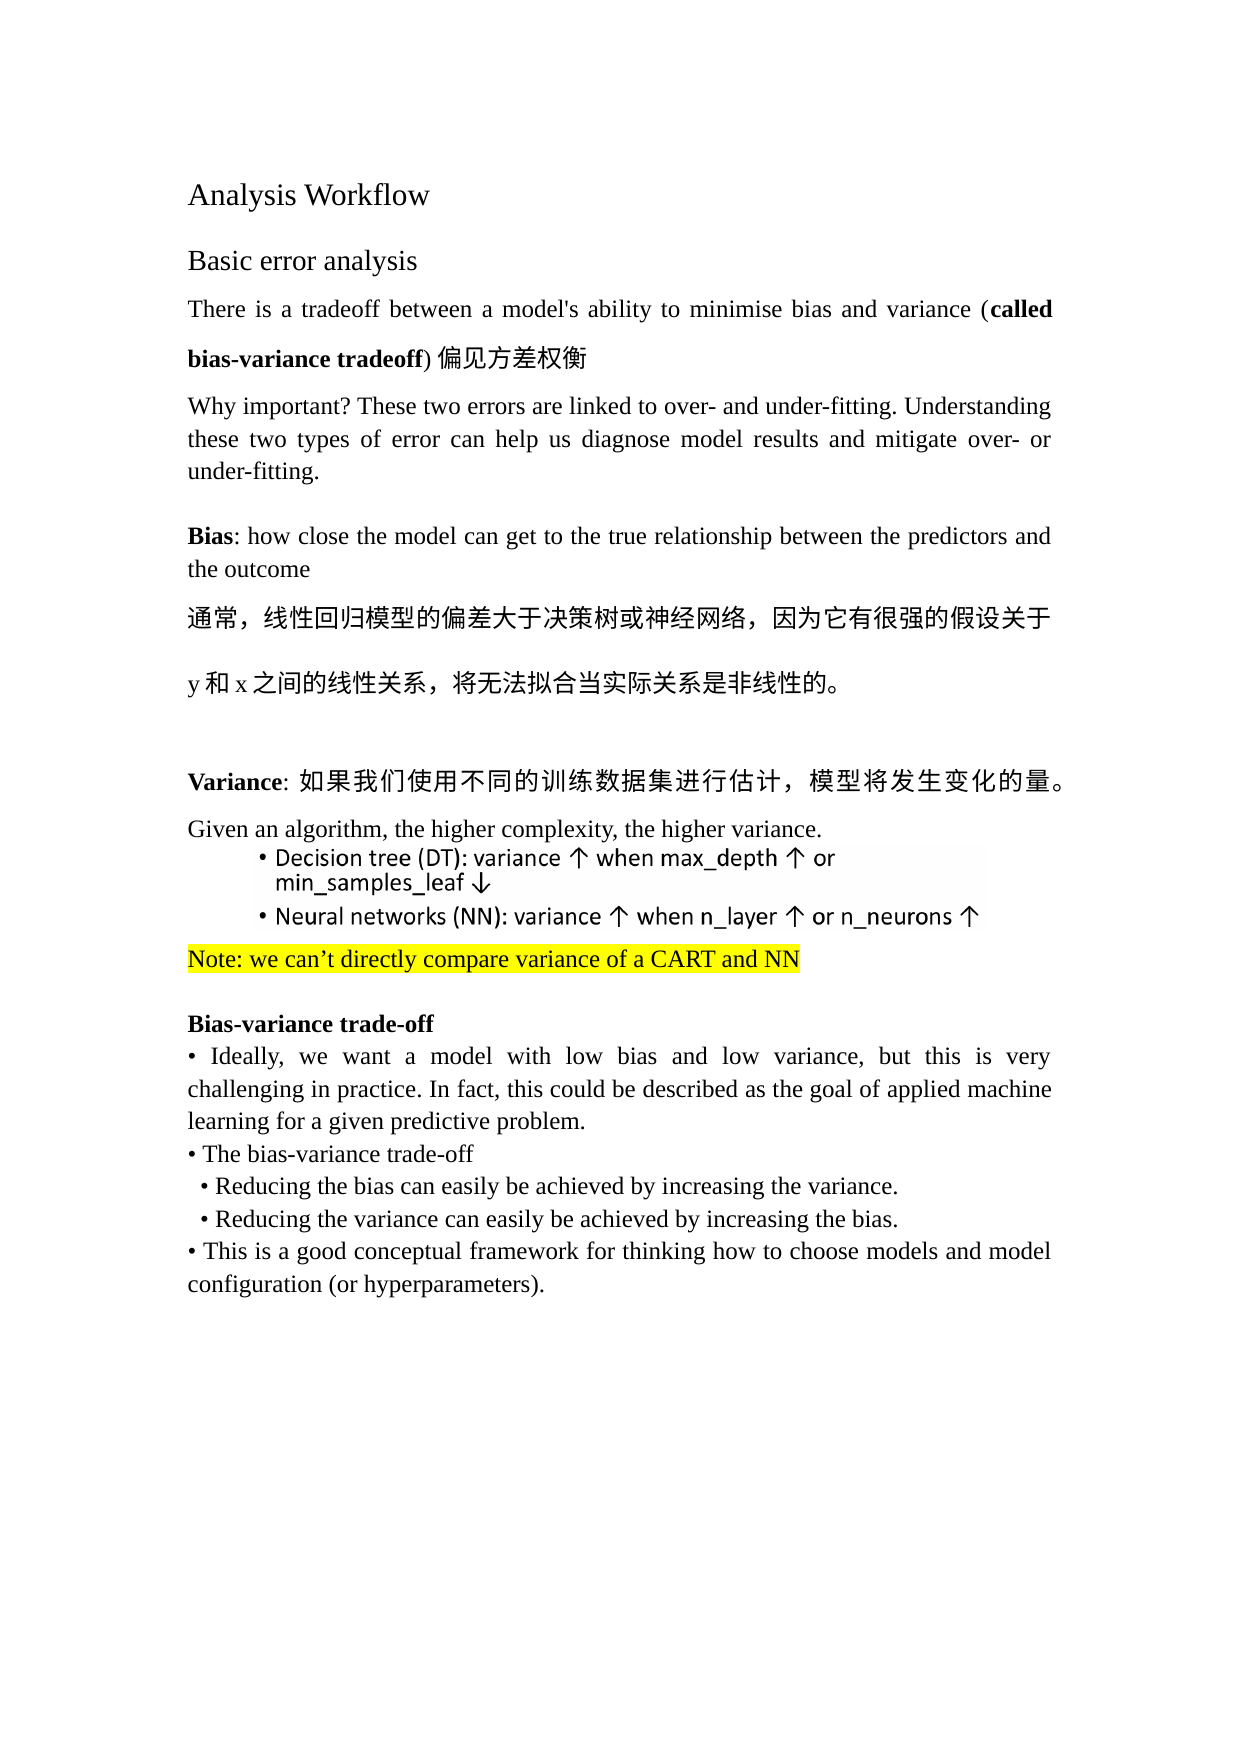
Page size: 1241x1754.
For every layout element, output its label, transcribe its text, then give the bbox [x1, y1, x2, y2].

text There is a tradeoff between a model's ability to minimise bias and variance (called bias-variance tradeoff) 偏见方差权衡 [187, 292, 1053, 389]
text Bias-variance trade-off [187, 1007, 1053, 1039]
subtitle Analysis Workflow [187, 162, 1053, 227]
text Why important? These two errors are linked to over- and under-fitting. Understanding these two types of error can help us diagnose model results and mitigate over- or under-fitting. [187, 389, 1053, 487]
text Variance: 如果我们使用不同的训练数据集进行估计，模型将发生变化的量。Given an algorithm, the higher complexity, the higher variance. [187, 747, 1053, 844]
text 通常，线性回归模型的偏差大于决策树或神经网络，因为它有很强的假设关于y和x之间的线性关系，将无法拟合当实际关系是非线性的。 [187, 584, 1053, 714]
text • Reducing the variance can easily be achieved by increasing the bias. [187, 1202, 1053, 1234]
text Bias: how close the model can get to the true relationship between the predictors and the outcome [187, 519, 1053, 584]
text Note: we can’t directly compare variance of a CART and NN [187, 942, 1053, 974]
text • Ideally, we want a model with low bias and low variance, but this is very challenging in practice. In fact, this could be described as the goal of applied machine learning for a given predictive problem. [187, 1039, 1053, 1137]
subtitle Basic error analysis [187, 227, 1053, 292]
text • Reducing the bias can easily be achieved by increasing the variance. [187, 1169, 1053, 1202]
picture [252, 844, 989, 931]
text • This is a good conceptual framework for thinking how to choose models and model configuration (or hyperparameters). [187, 1234, 1053, 1299]
text • The bias-variance trade-off [187, 1137, 1053, 1169]
